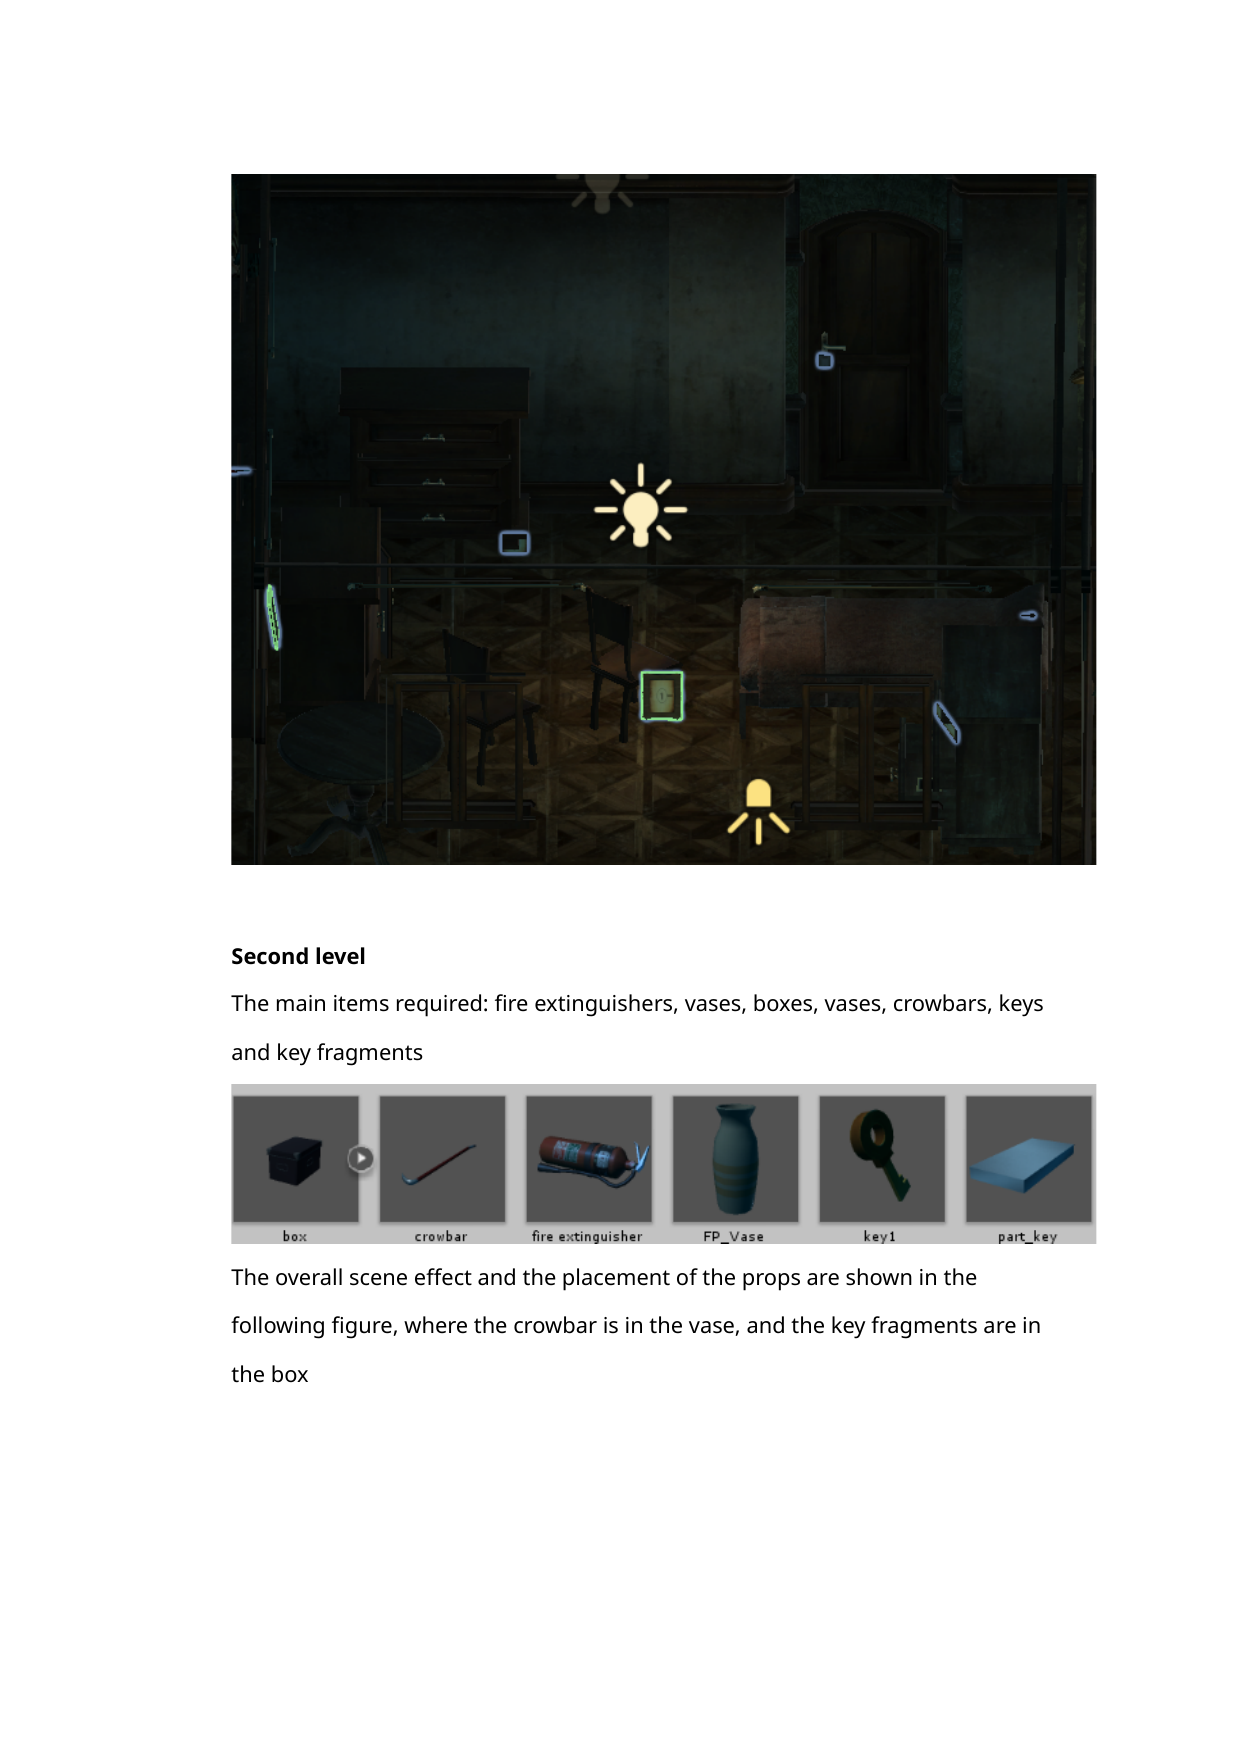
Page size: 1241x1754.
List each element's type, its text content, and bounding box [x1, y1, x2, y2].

text The main items required: fire extinguishers, vases, boxes, vases, crowbars, keys and key fragments [231, 987, 1053, 1068]
text The overall scene effect and the placement of the props are shown in the following figure, where the crowbar is in the vase, and the key fragments are in the box [231, 1260, 1053, 1390]
text Second level [231, 939, 1053, 972]
picture [231, 174, 1097, 865]
picture [231, 1084, 1097, 1244]
